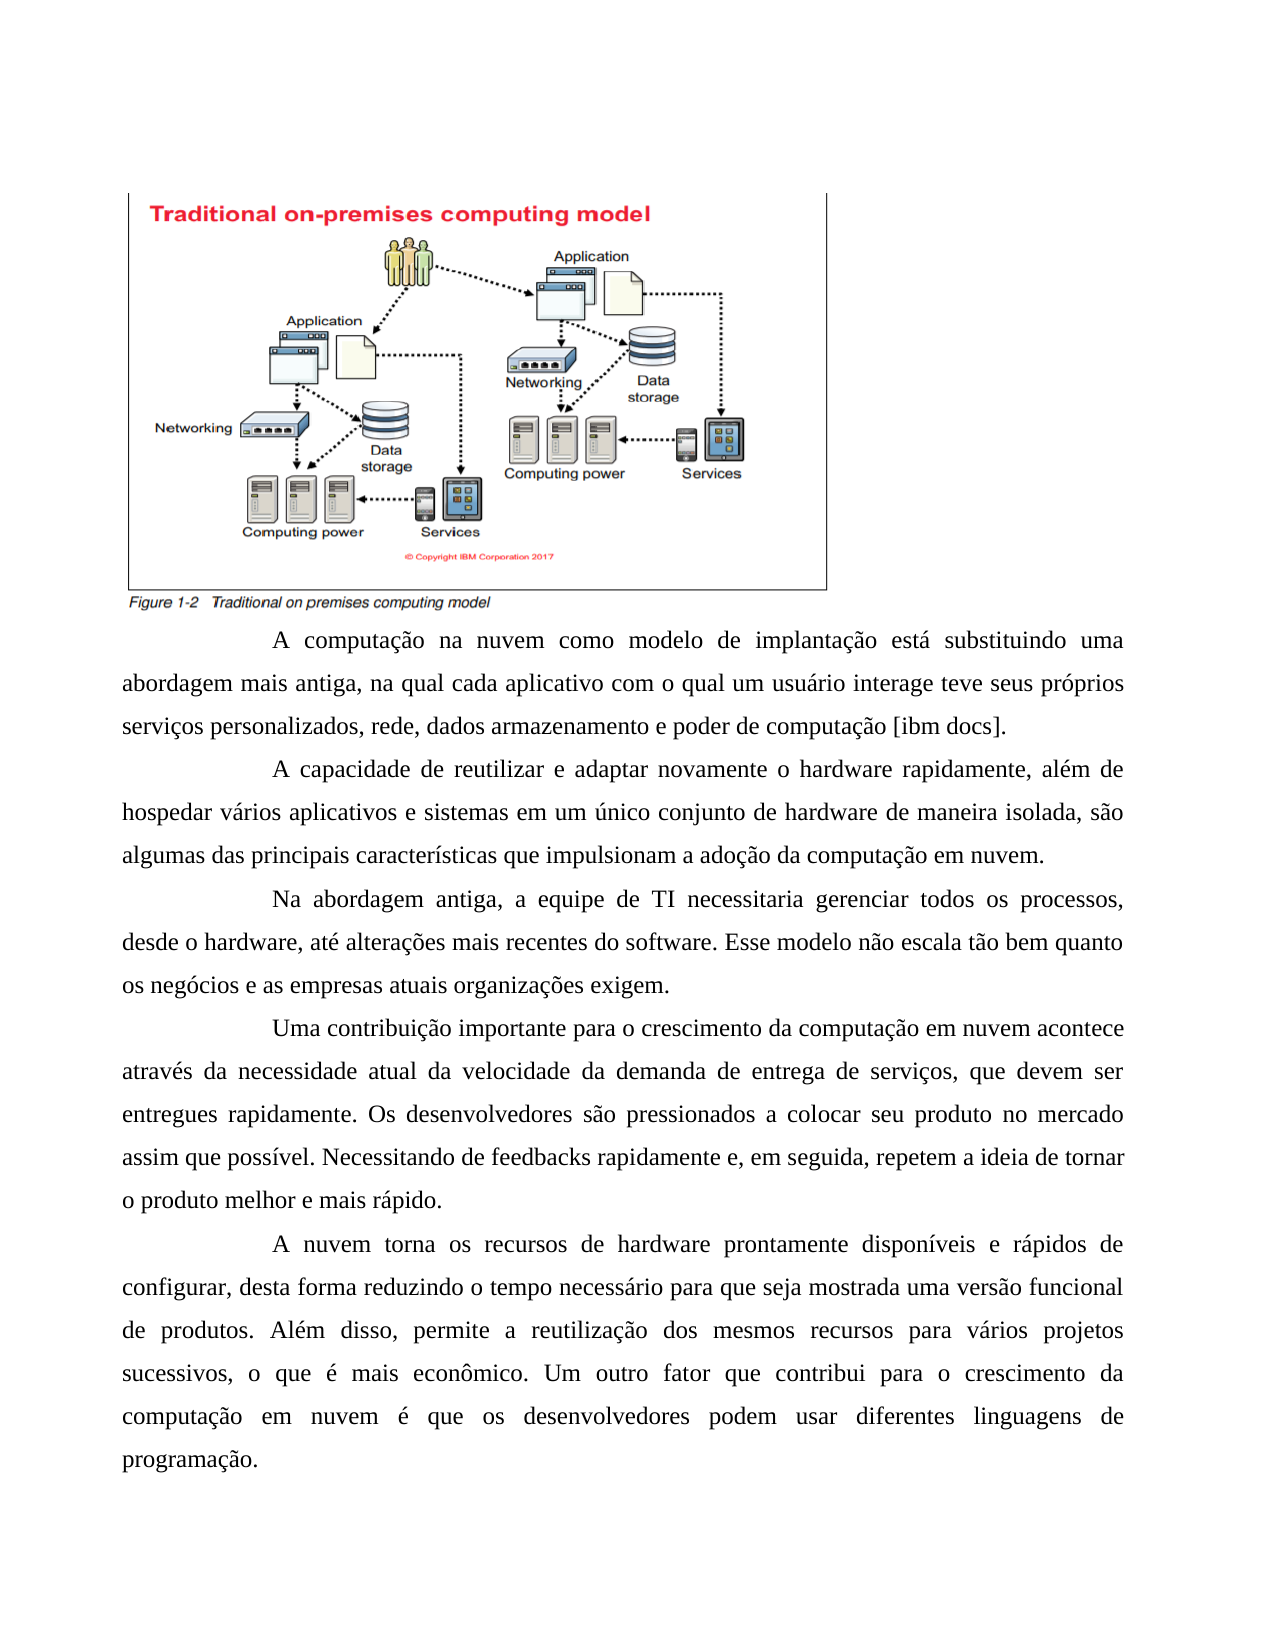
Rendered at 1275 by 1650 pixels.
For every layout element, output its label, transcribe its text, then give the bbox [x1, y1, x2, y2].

text Na abordagem antiga, a equipe de TI necessitaria gerenciar todos os processos, desde o hardware, até alterações mais recentes do software. Esse modelo não escala tão bem quanto os negócios e as empresas atuais organizações exigem. [122, 884, 1125, 999]
text Uma contribuição importante para o crescimento da computação em nuvem acontece através da necessidade atual da velocidade da demanda de entrega de serviços, que devem ser entregues rapidamente. Os desenvolvedores são pressionados a colocar seu produto no mercado assim que possível. Necessitando de feedbacks rapidamente e, em seguida, repetem a ideia de tornar o produto melhor e mais rápido. [122, 1013, 1125, 1214]
text A computação na nuvem como modelo de implantação está substituindo uma abordagem mais antiga, na qual cada aplicativo com o qual um usuário interage teve seus próprios serviços personalizados, rede, dados armazenamento e poder de computação [ibm docs]. [122, 625, 1125, 740]
picture [121, 193, 835, 611]
text A nuvem torna os recursos de hardware prontamente disponíveis e rápidos de configurar, desta forma reduzindo o tempo necessário para que seja mostrada uma versão funcional de produtos. Além disso, permite a reutilização dos mesmos recursos para vários projetos sucessivos, o que é mais econômico. Um outro fator que contribui para o crescimento da computação em nuvem é que os desenvolvedores podem usar diferentes linguagens de programação. [122, 1229, 1125, 1473]
text A capacidade de reutilizar e adaptar novamente o hardware rapidamente, além de hospedar vários aplicativos e sistemas em um único conjunto de hardware de maneira isolada, são algumas das principais características que impulsionam a adoção da computação em nuvem. [122, 754, 1125, 869]
